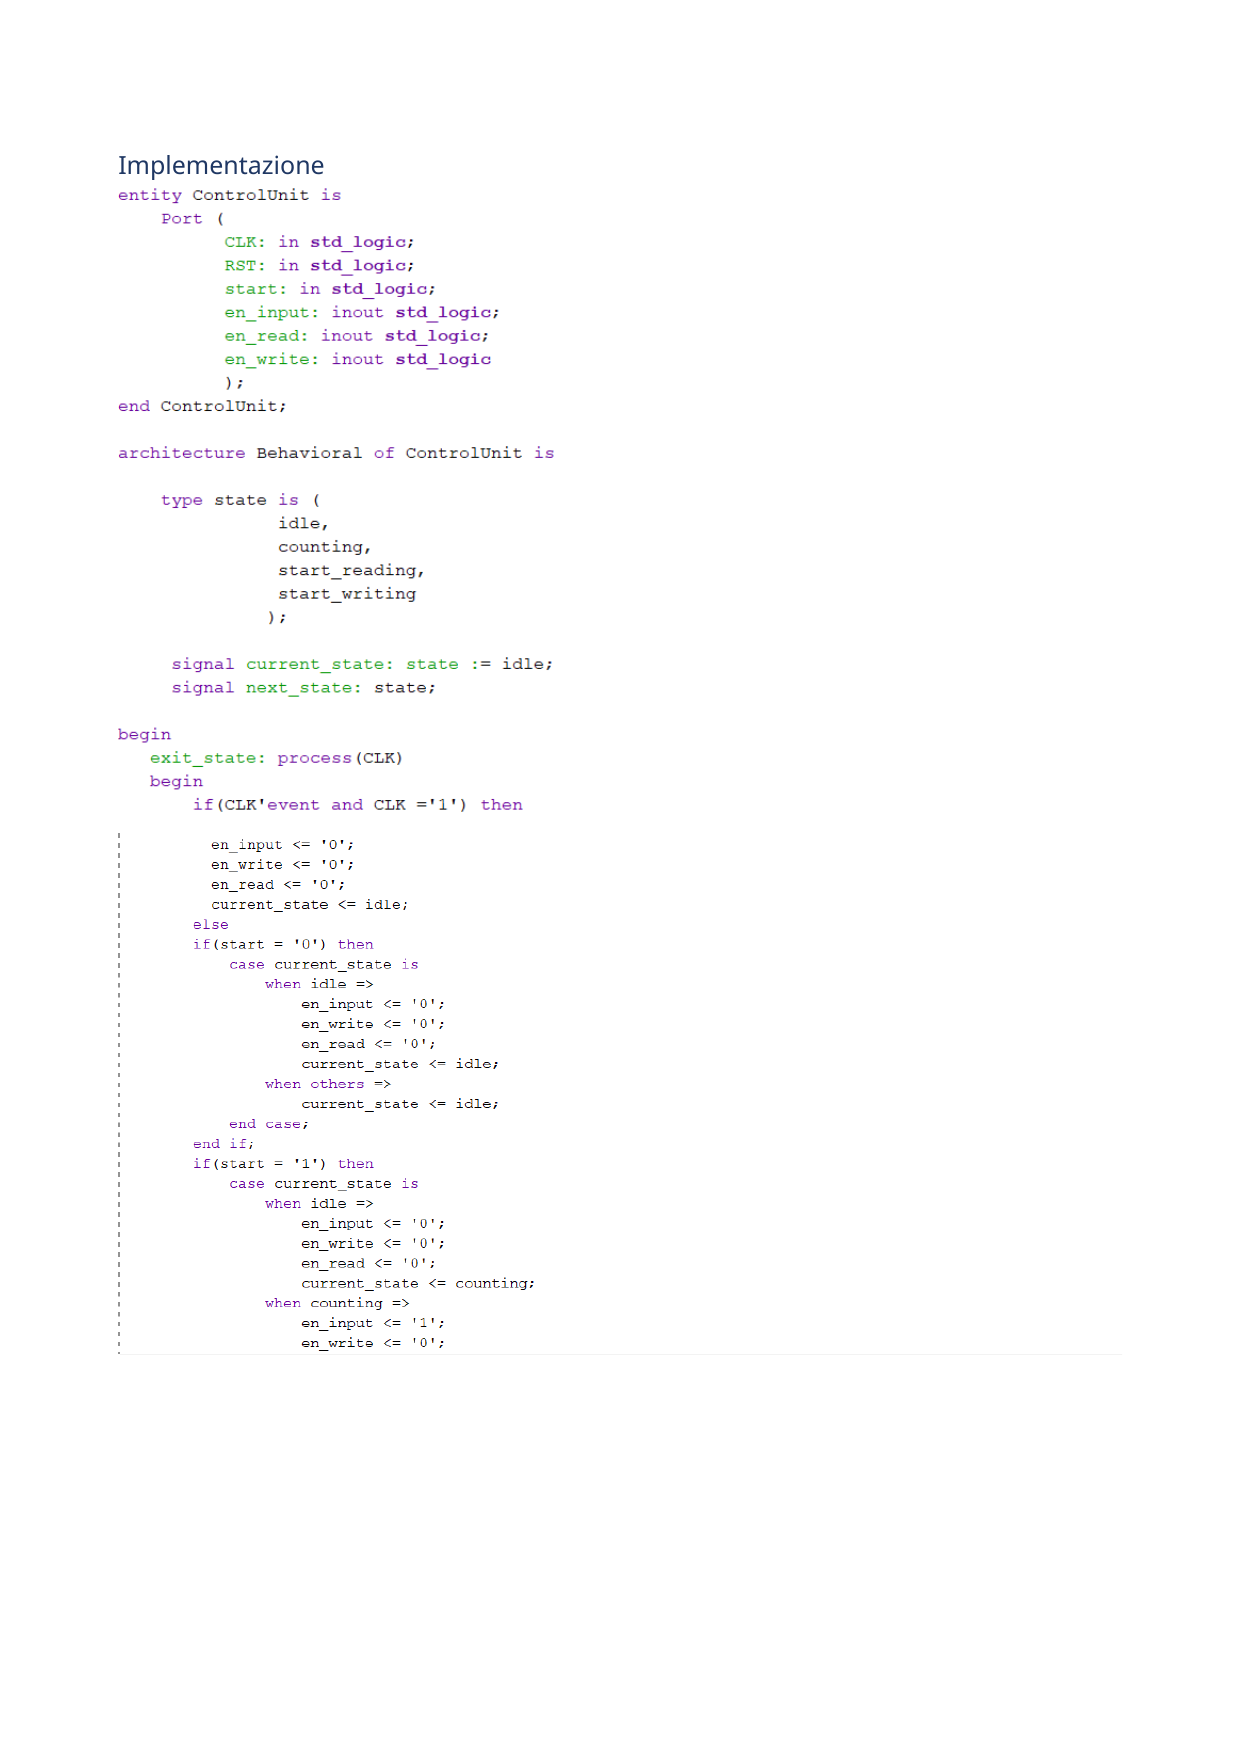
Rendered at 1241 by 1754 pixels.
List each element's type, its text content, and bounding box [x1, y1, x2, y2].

picture [118, 833, 1123, 1355]
picture [118, 184, 1123, 815]
subtitle Implementazione [118, 148, 1122, 182]
